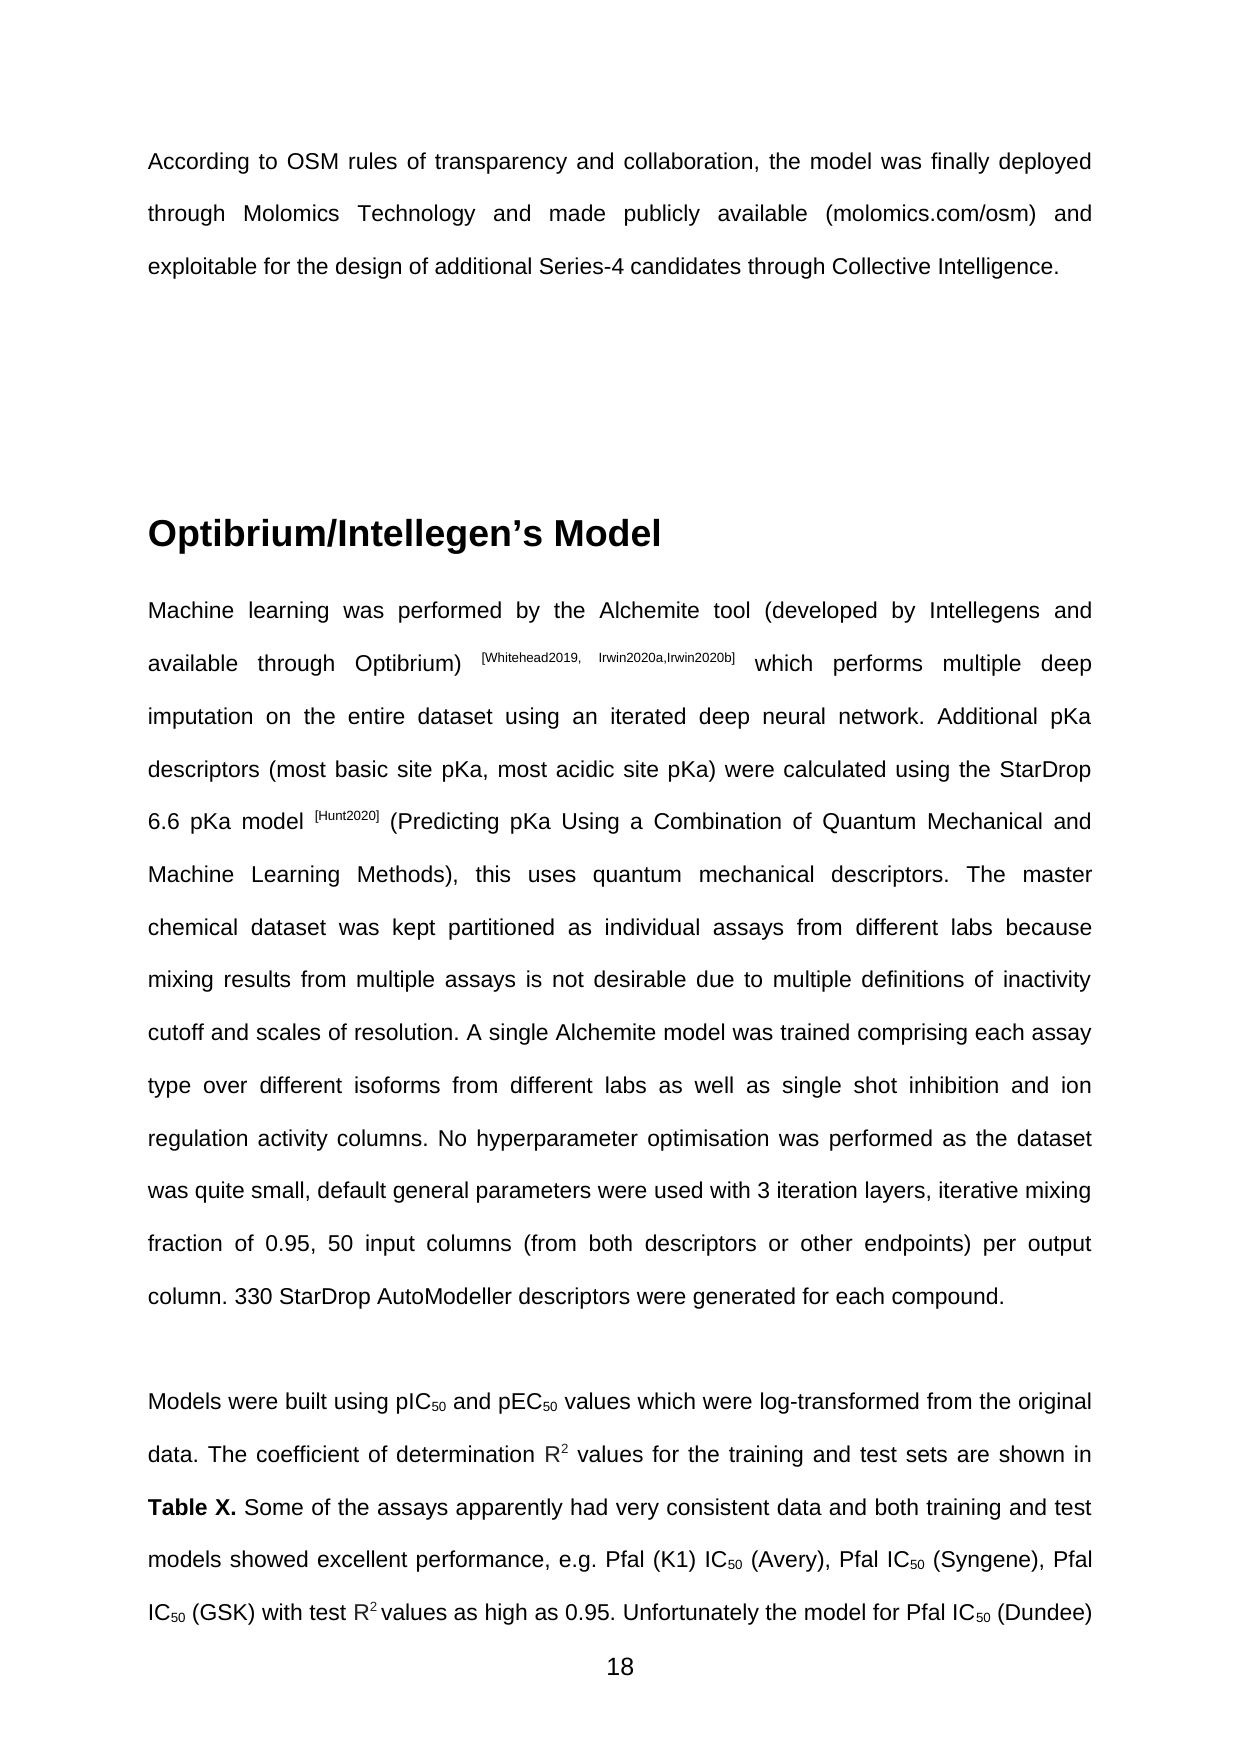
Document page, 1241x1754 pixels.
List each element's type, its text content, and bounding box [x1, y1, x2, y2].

subtitle Optibrium/Intellegen’s Model [148, 511, 1093, 554]
text Machine learning was performed by the Alchemite tool (developed by Intellegens and available through Optibrium) [Whitehead2019, Irwin2020a,Irwin2020b] which performs multiple deep imputation on the entire dataset using an iterated deep neural network. Additional pKa descriptors (most basic site pKa, most acidic site pKa) were calculated using the StarDrop 6.6 pKa model [Hunt2020] (Predicting pKa Using a Combination of Quantum Mechanical and Machine Learning Methods), this uses quantum mechanical descriptors. The master chemical dataset was kept partitioned as individual assays from different labs because mixing results from multiple assays is not desirable due to multiple definitions of inactivity cutoff and scales of resolution. A single Alchemite model was trained comprising each assay type over different isoforms from different labs as well as single shot inhibition and ion regulation activity columns. No hyperparameter optimisation was performed as the dataset was quite small, default general parameters were used with 3 iteration layers, iterative mixing fraction of 0.95, 50 input columns (from both descriptors or other endpoints) per output column. 330 StarDrop AutoModeller descriptors were generated for each compound. [148, 597, 1093, 1309]
text According to OSM rules of transparency and collaboration, the model was finally deployed through Molomics Technology and made publicly available (molomics.com/osm) and exploitable for the design of additional Series-4 candidates through Collective Intelligence. [148, 148, 1093, 279]
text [148, 1388, 1093, 1625]
